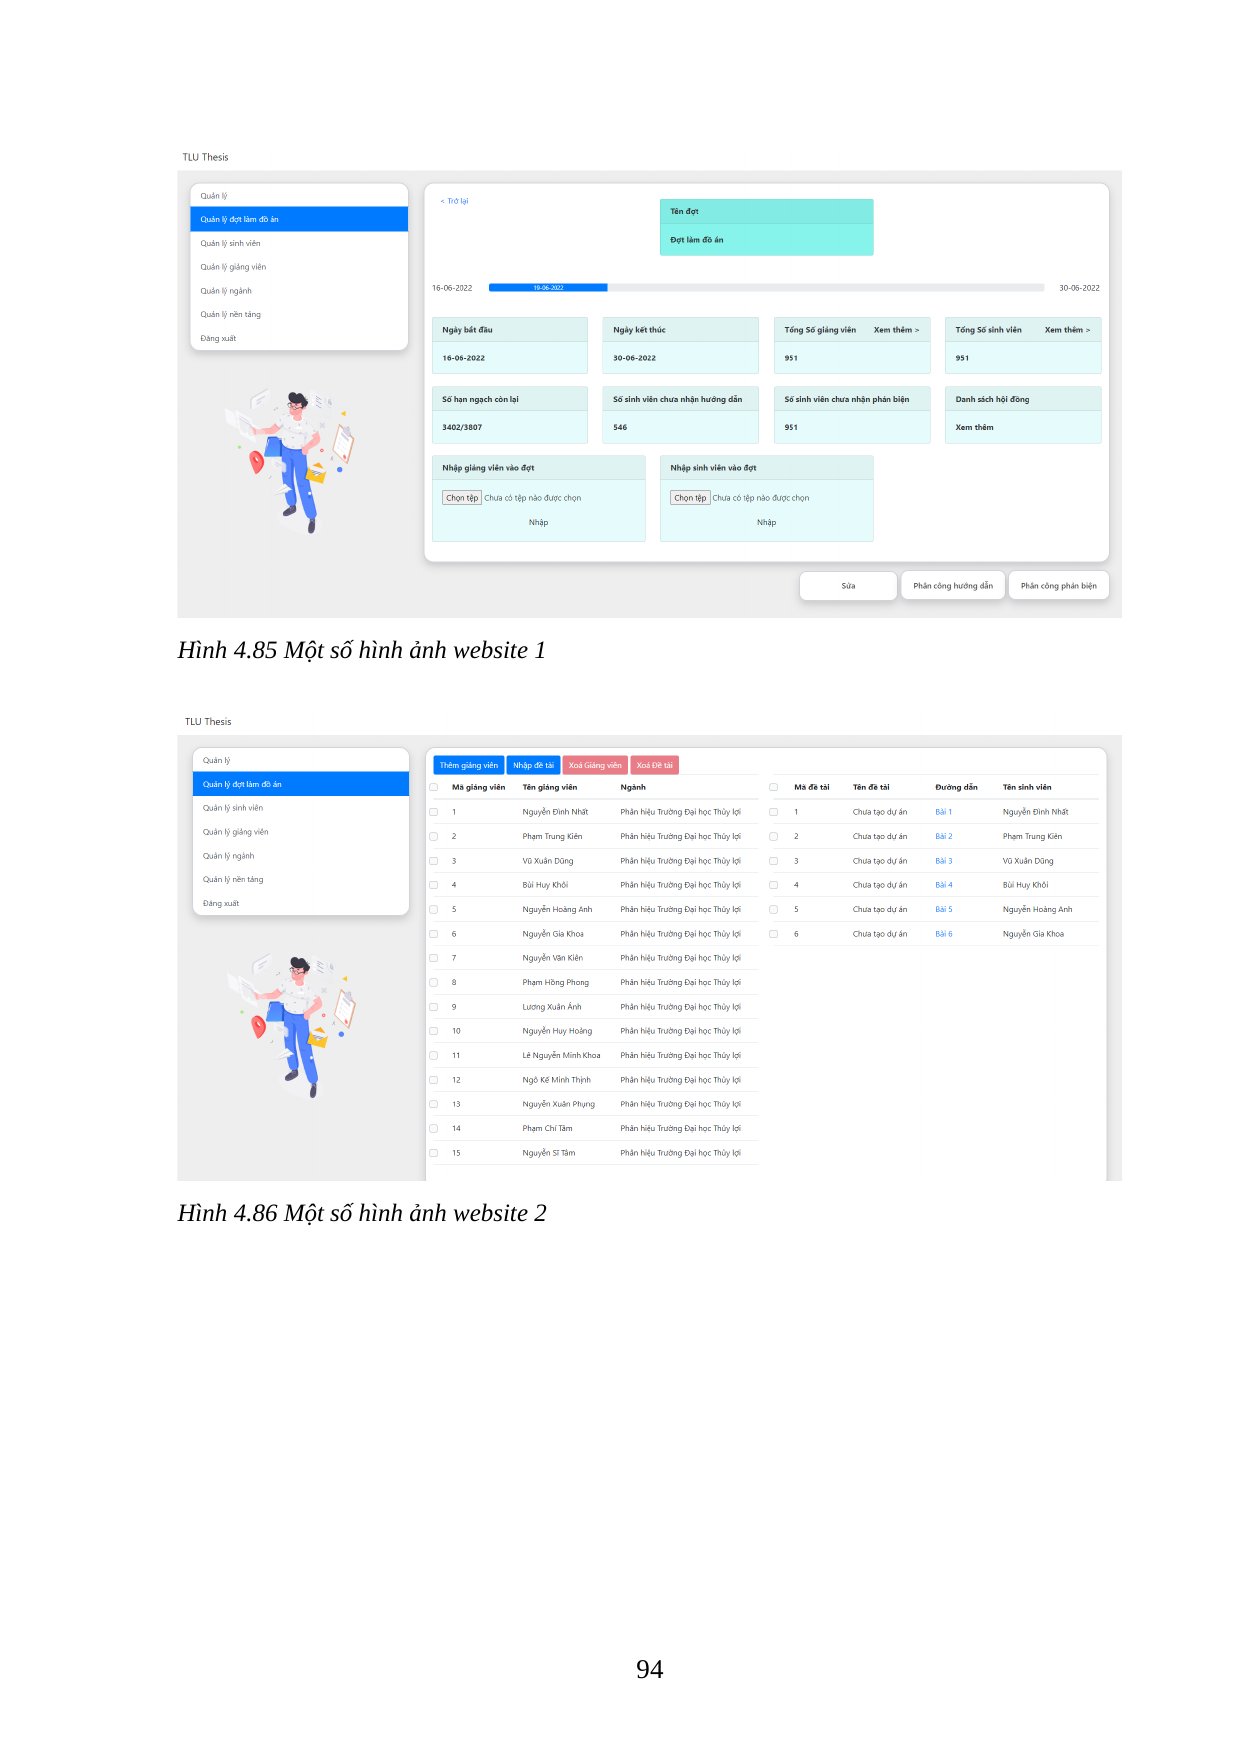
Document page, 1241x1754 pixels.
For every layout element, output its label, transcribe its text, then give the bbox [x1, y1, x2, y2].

picture [177, 147, 1123, 618]
picture [177, 711, 1123, 1181]
